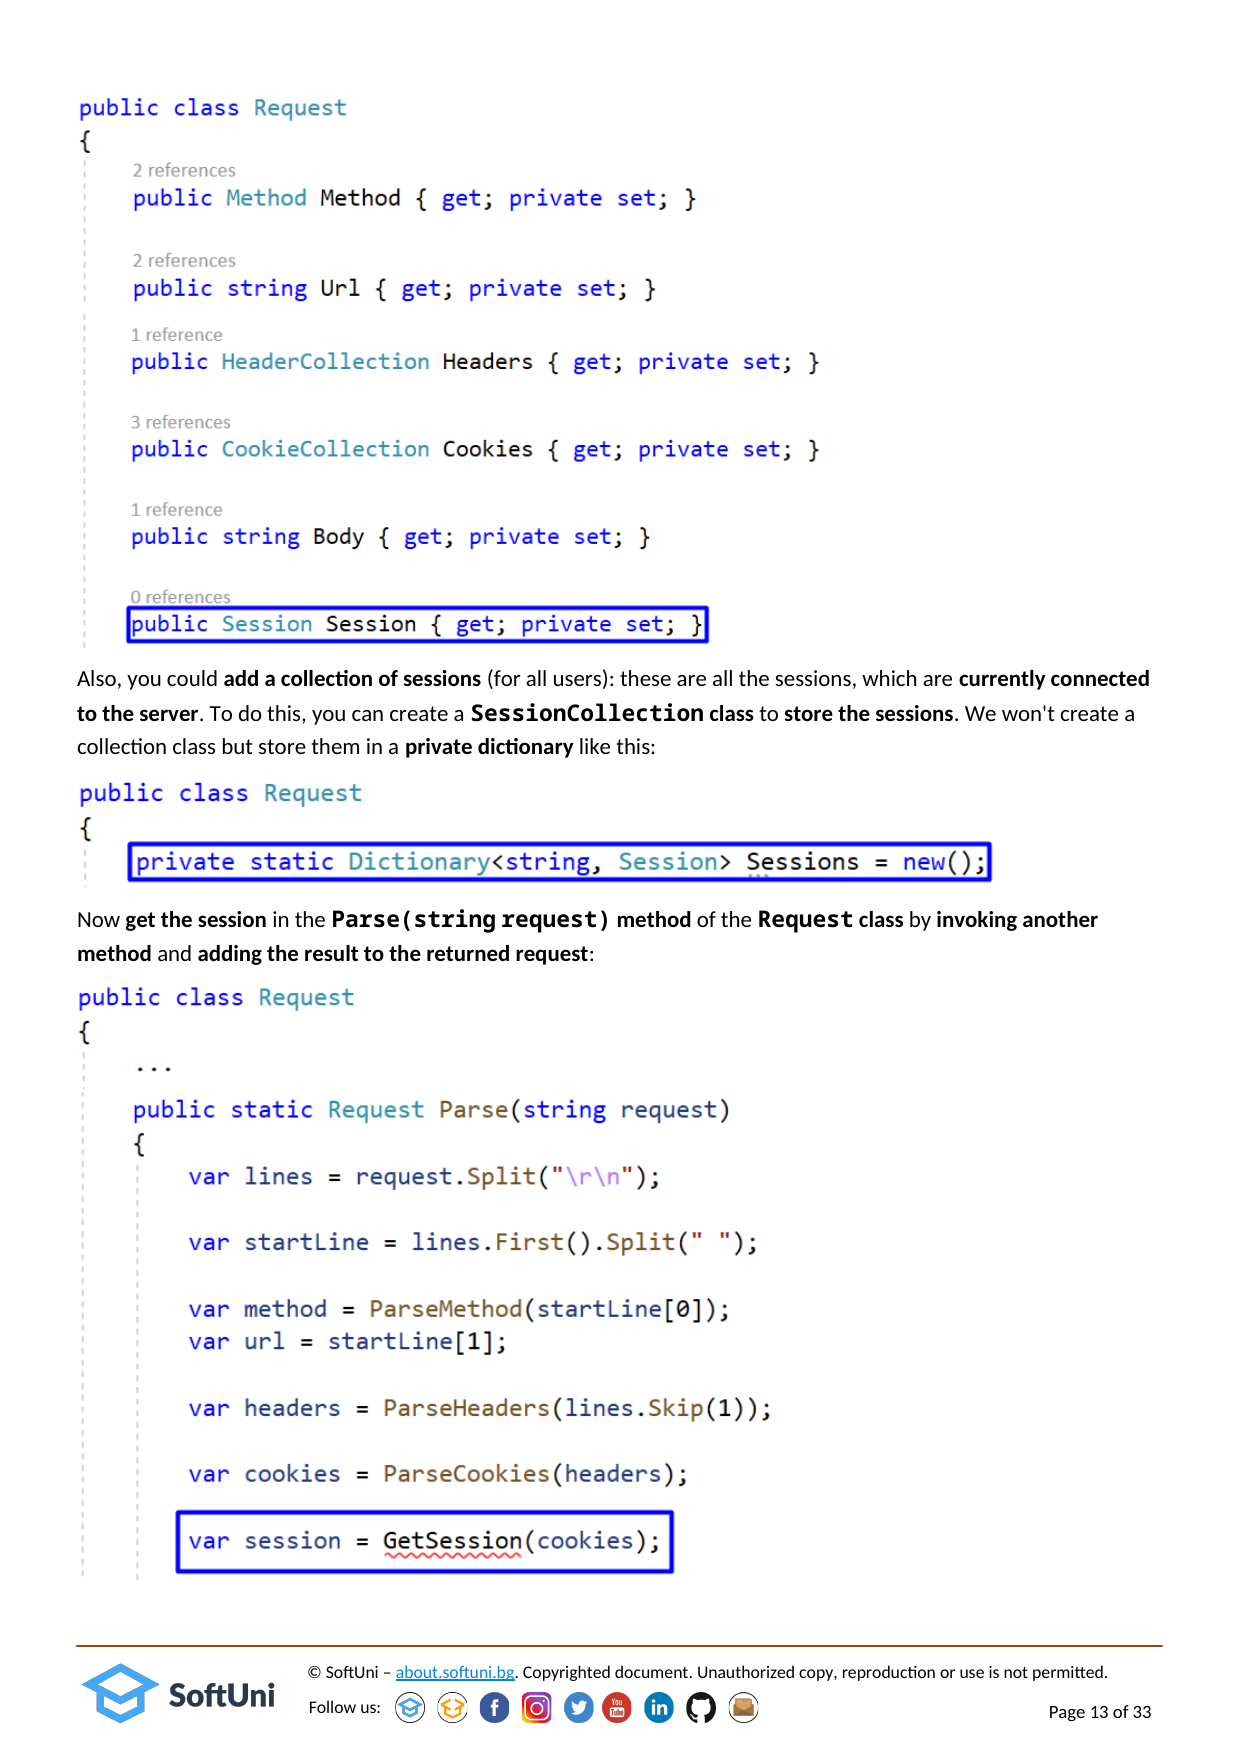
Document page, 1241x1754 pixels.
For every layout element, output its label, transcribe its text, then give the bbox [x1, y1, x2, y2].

picture [76, 309, 830, 648]
picture [686, 1692, 716, 1723]
picture [665, 1692, 674, 1701]
picture [665, 1714, 674, 1723]
picture [644, 1714, 653, 1723]
picture [564, 1692, 594, 1723]
picture [76, 1092, 971, 1581]
picture [76, 776, 998, 887]
picture [728, 1692, 759, 1723]
text Now get the session in the Parse(string request) method of the Request class by invoking another method and adding the result to the returned request: [77, 903, 1163, 967]
picture [395, 1692, 425, 1723]
picture [437, 1692, 468, 1723]
picture [658, 1705, 667, 1714]
picture [76, 95, 854, 306]
picture [76, 983, 360, 1089]
picture [75, 1658, 281, 1729]
picture [522, 1692, 552, 1723]
picture [602, 1692, 632, 1723]
picture [644, 1692, 653, 1701]
picture [479, 1692, 510, 1723]
text Also, you could add a collection of sessions (for all users): these are all the sessions, which are currently connected to the server. To do this, you can create a SessionCollection class to store the sessions. We won't create a collection class but store them in a private dictionary like this: [77, 664, 1163, 760]
